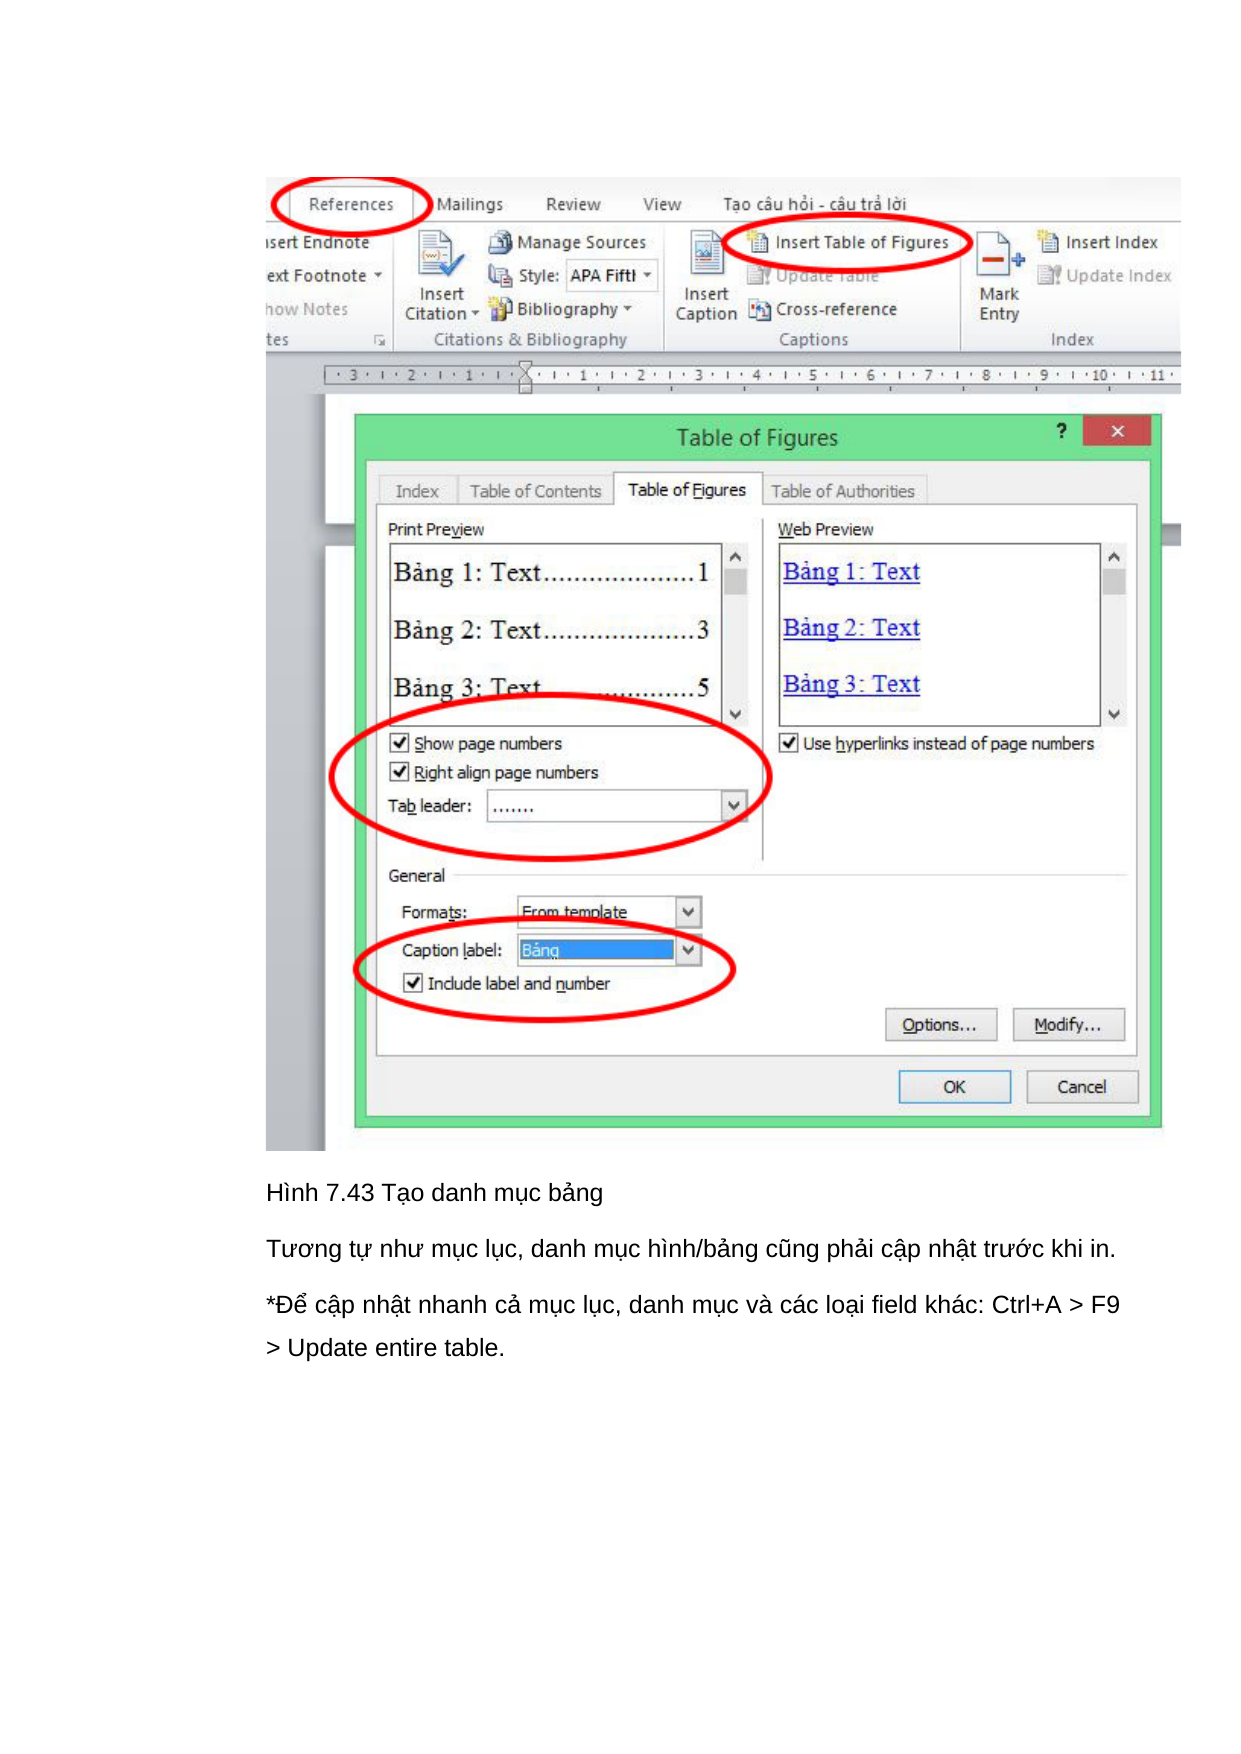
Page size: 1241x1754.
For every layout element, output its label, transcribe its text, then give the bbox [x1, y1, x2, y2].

picture [265, 177, 1182, 1151]
text Tương tự như mục lục, danh mục hình/bảng cũng phải cập nhật trước khi in. [266, 1234, 1122, 1263]
text *Để cập nhật nhanh cả mục lục, danh mục và các loại field khác: Ctrl+A > F9 > Update entire table. [266, 1289, 1122, 1361]
